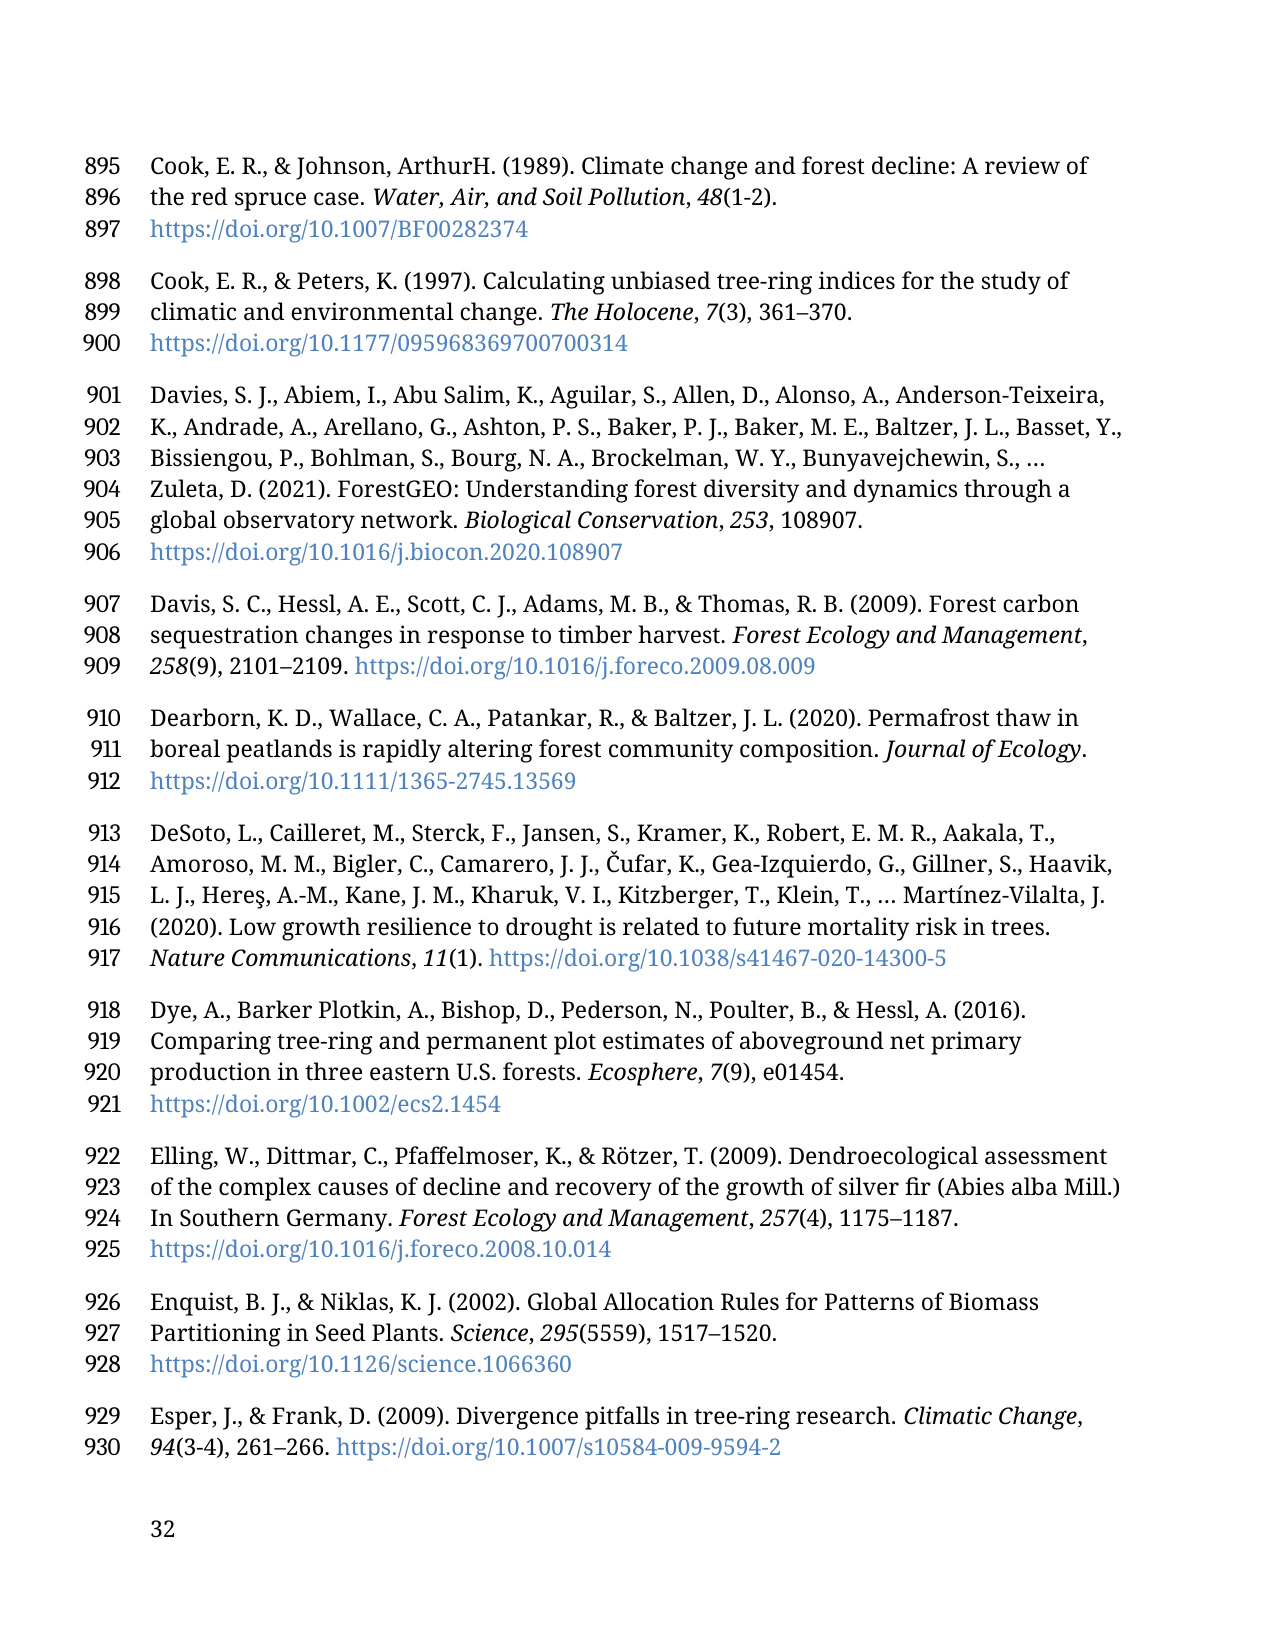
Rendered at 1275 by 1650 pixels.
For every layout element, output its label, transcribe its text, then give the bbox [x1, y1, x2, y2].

text Davies, S. J., Abiem, I., Abu Salim, K., Aguilar, S., Allen, D., Alonso, A., Anderson-Teixeira, K., Andrade, A., Arellano, G., Ashton, P. S., Baker, P. J., Baker, M. E., Baltzer, J. L., Basset, Y., Bissiengou, P., Bohlman, S., Bourg, N. A., Brockelman, W. Y., Bunyavejchewin, S., … Zuleta, D. (2021). ForestGEO: Understanding forest diversity and dynamics through a global observatory network. Biological Conservation, 253, 108907. https://doi.org/10.1016/j.biocon.2020.108907 [150, 379, 1125, 567]
text Elling, W., Dittmar, C., Pfaffelmoser, K., & Rötzer, T. (2009). Dendroecological assessment of the complex causes of decline and recovery of the growth of silver fir (Abies alba Mill.) In Southern Germany. Forest Ecology and Management, 257(4), 1175–1187. https://doi.org/10.1016/j.foreco.2008.10.014 [150, 1139, 1125, 1264]
text Esper, J., & Frank, D. (2009). Divergence pitfalls in tree-ring research. Climatic Change, 94(3-4), 261–266. https://doi.org/10.1007/s10584-009-9594-2 [150, 1400, 1125, 1462]
text Dearborn, K. D., Wallace, C. A., Patankar, R., & Baltzer, J. L. (2020). Permafrost thaw in boreal peatlands is rapidly altering forest community composition. Journal of Ecology. https://doi.org/10.1111/1365-2745.13569 [150, 702, 1125, 796]
text Cook, E. R., & Peters, K. (1997). Calculating unbiased tree-ring indices for the study of climatic and environmental change. The Holocene, 7(3), 361–370. https://doi.org/10.1177/095968369700700314 [150, 264, 1125, 358]
text Dye, A., Barker Plotkin, A., Bishop, D., Pederson, N., Poulter, B., & Hessl, A. (2016). Comparing tree-ring and permanent plot estimates of aboveground net primary production in three eastern U.S. forests. Ecosphere, 7(9), e01454. https://doi.org/10.1002/ecs2.1454 [150, 994, 1125, 1119]
text Davis, S. C., Hessl, A. E., Scott, C. J., Adams, M. B., & Thomas, R. B. (2009). Forest carbon sequestration changes in response to timber harvest. Forest Ecology and Management, 258(9), 2101–2109. https://doi.org/10.1016/j.foreco.2009.08.009 [150, 587, 1125, 681]
text DeSoto, L., Cailleret, M., Sterck, F., Jansen, S., Kramer, K., Robert, E. M. R., Aakala, T., Amoroso, M. M., Bigler, C., Camarero, J. J., Čufar, K., Gea-Izquierdo, G., Gillner, S., Haavik, L. J., Hereş, A.-M., Kane, J. M., Kharuk, V. I., Kitzberger, T., Klein, T., … Martínez-Vilalta, J. (2020). Low growth resilience to drought is related to future mortality risk in trees. Nature Communications, 11(1). https://doi.org/10.1038/s41467-020-14300-5 [150, 817, 1125, 973]
text Cook, E. R., & Johnson, ArthurH. (1989). Climate change and forest decline: A review of the red spruce case. Water, Air, and Soil Pollution, 48(1-2). https://doi.org/10.1007/BF00282374 [150, 150, 1125, 244]
text Enquist, B. J., & Niklas, K. J. (2002). Global Allocation Rules for Patterns of Biomass Partitioning in Seed Plants. Science, 295(5559), 1517–1520. https://doi.org/10.1126/science.1066360 [150, 1285, 1125, 1379]
